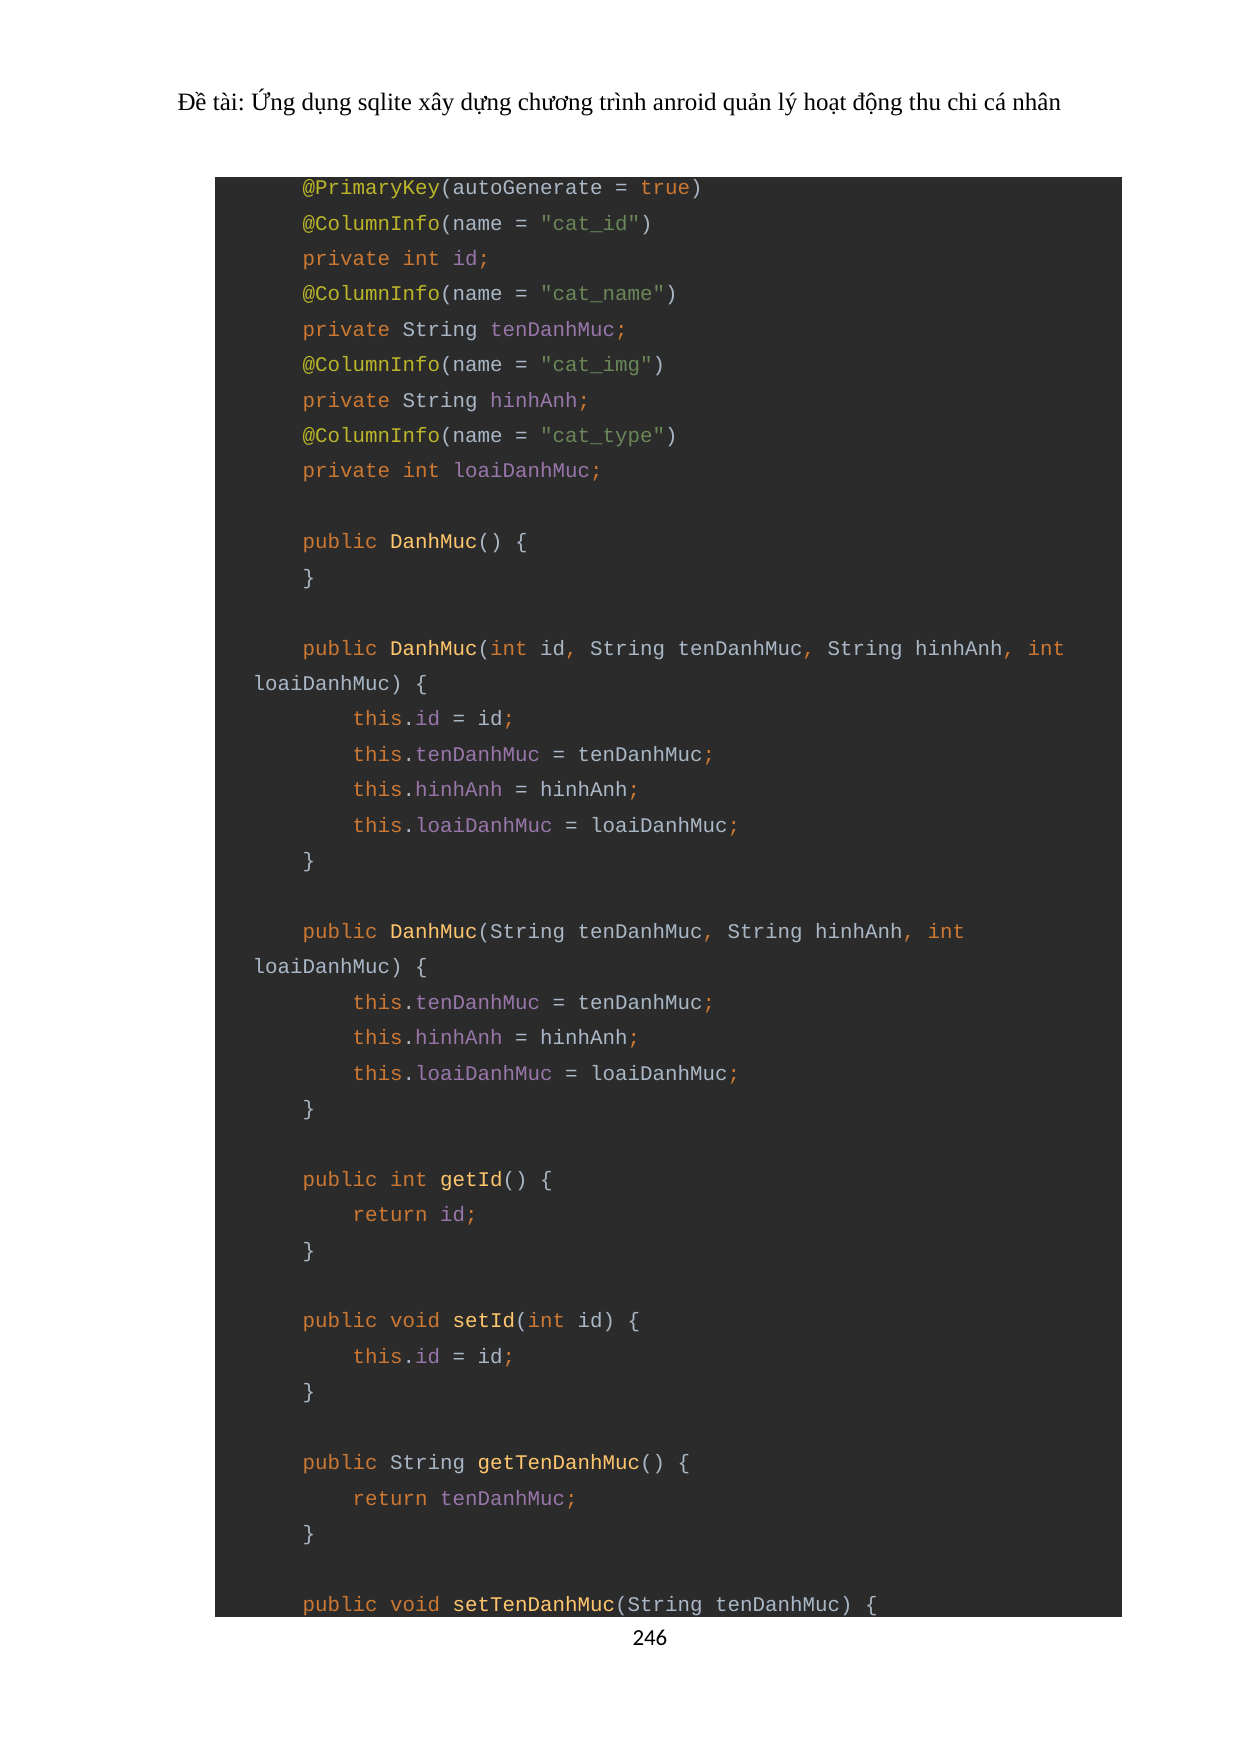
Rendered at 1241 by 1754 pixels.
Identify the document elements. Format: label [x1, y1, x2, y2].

list [215, 177, 1122, 1617]
